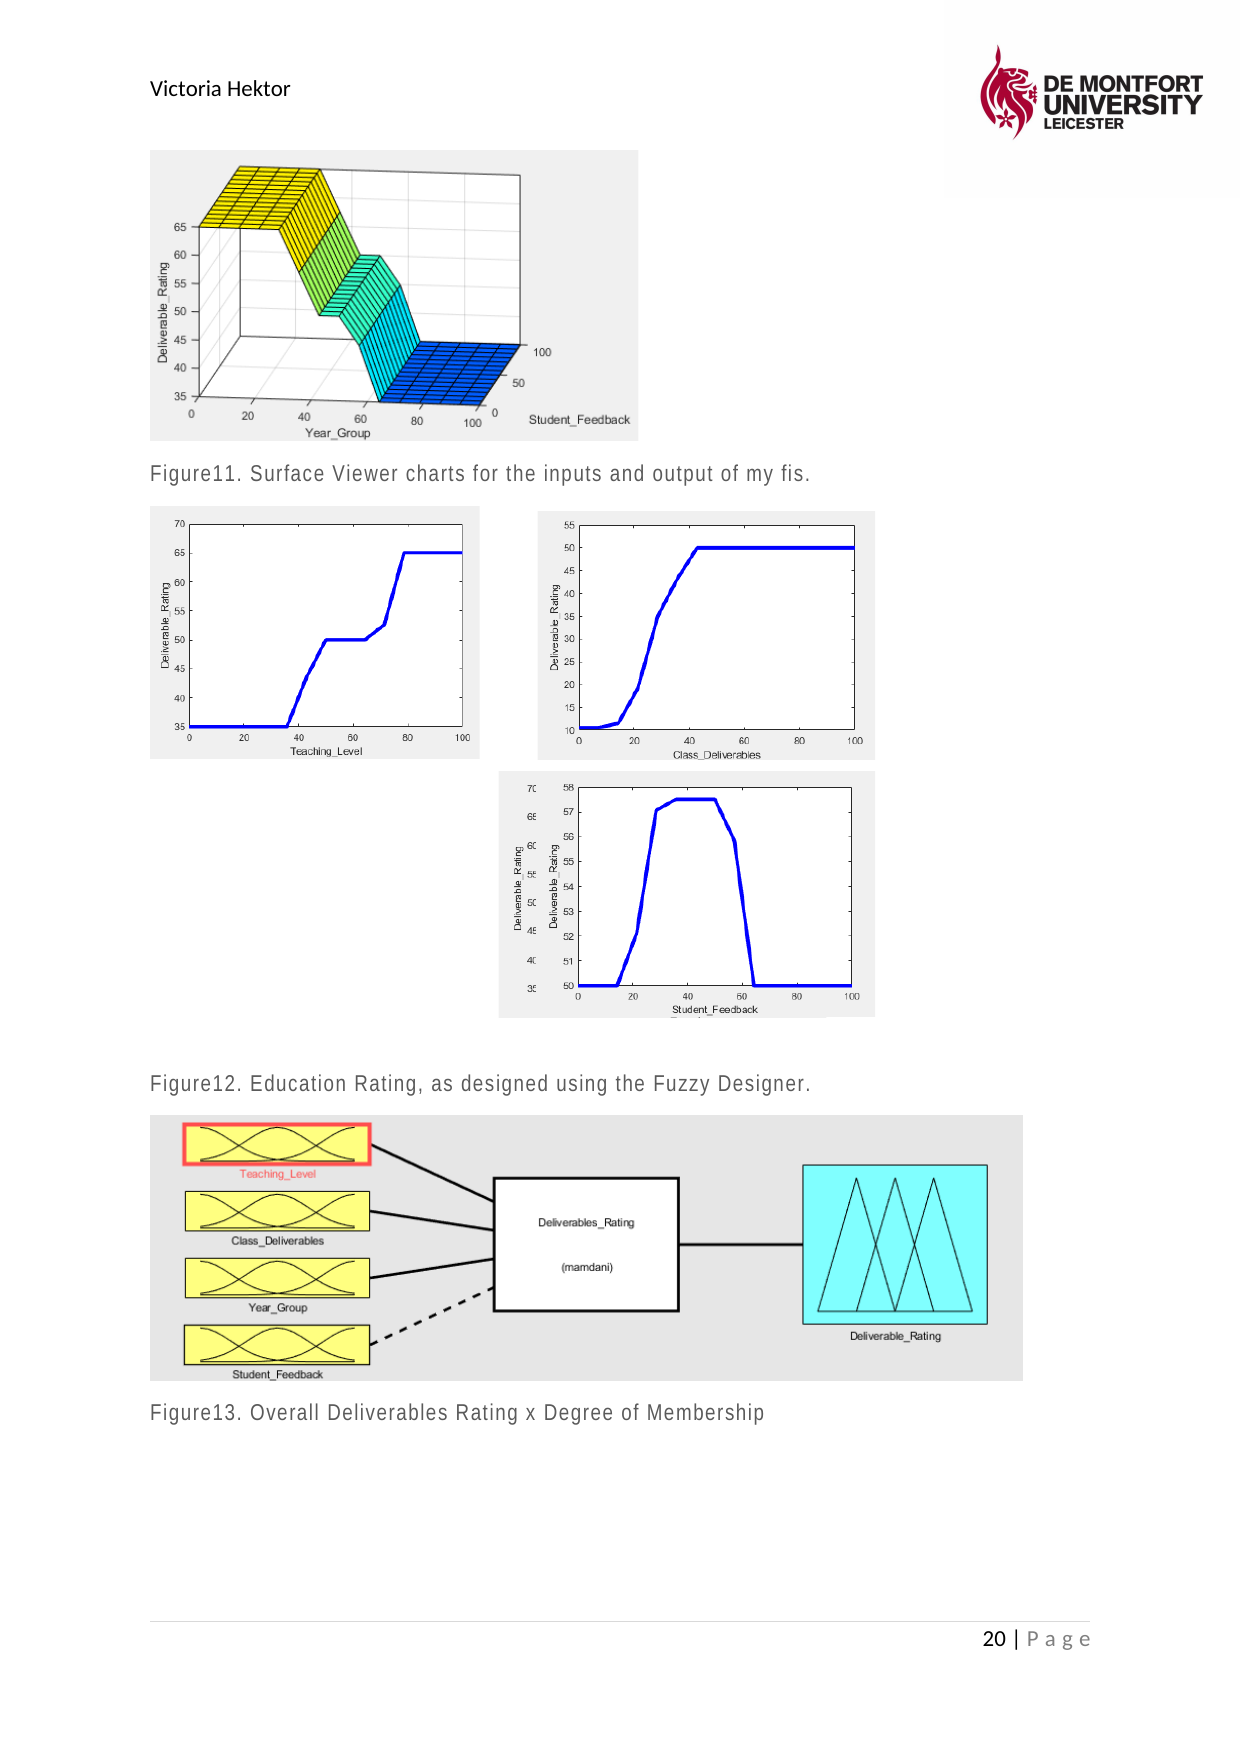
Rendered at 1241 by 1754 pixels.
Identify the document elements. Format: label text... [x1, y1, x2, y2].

subtitle Figure11. Surface Viewer charts for the inputs and output of my fis. [150, 460, 1090, 486]
picture [498, 771, 876, 1018]
picture [150, 150, 639, 441]
picture [150, 1115, 1023, 1381]
picture [943, 0, 1240, 198]
picture [537, 511, 876, 760]
picture [150, 506, 480, 759]
subtitle Figure12. Education Rating, as designed using the Fuzzy Designer. [150, 1070, 1090, 1097]
subtitle Figure13. Overall Deliverables Rating x Degree of Membership [150, 1399, 1090, 1425]
